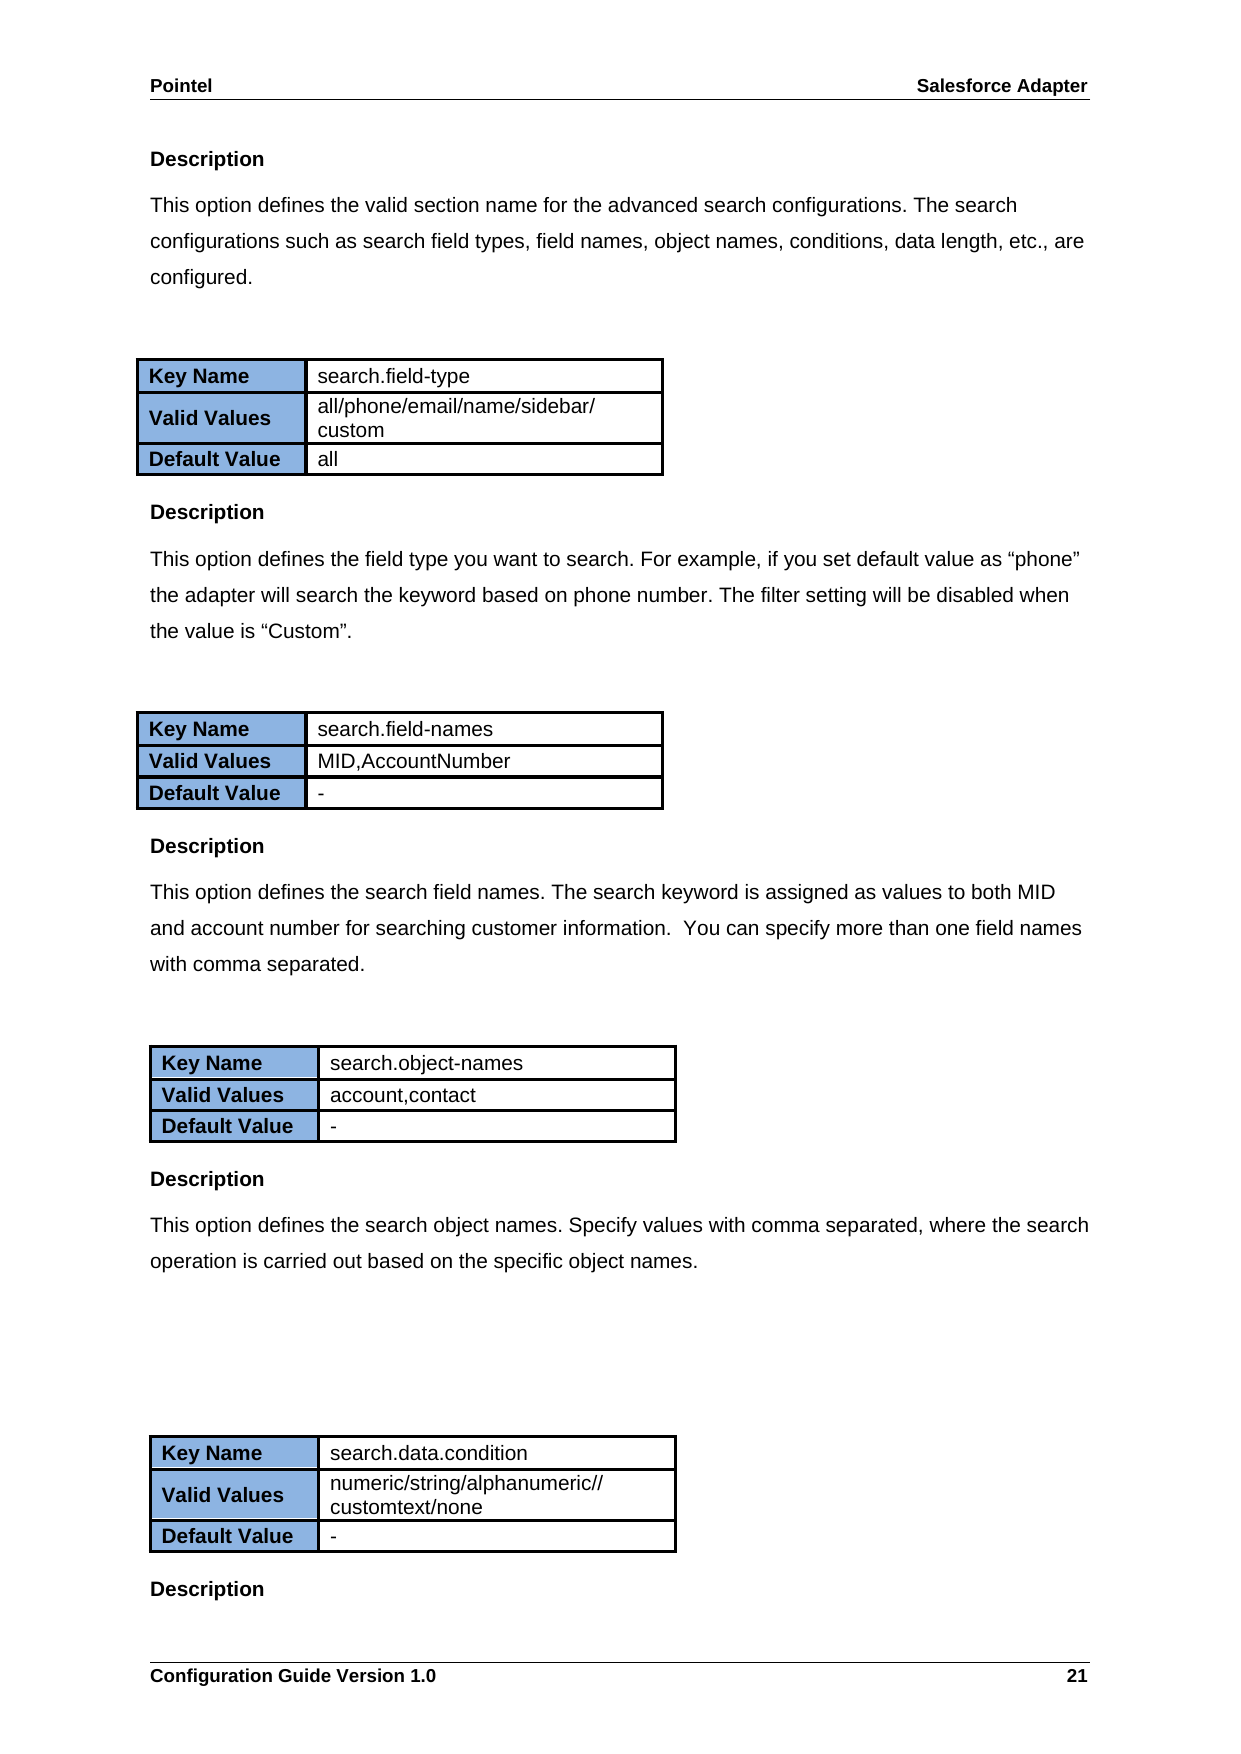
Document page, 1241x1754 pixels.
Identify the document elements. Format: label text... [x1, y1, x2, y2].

table_header Key Name [139, 361, 304, 391]
table_header search.field-type [308, 361, 661, 391]
table_header Key Name [152, 1438, 317, 1467]
table_header search.object-names [320, 1048, 674, 1077]
table_cell Valid Values [139, 394, 304, 442]
table_header Key Name [139, 714, 304, 744]
text Description [150, 1577, 1090, 1601]
table_cell - [320, 1522, 674, 1550]
text This option defines the search object names. Specify values with comma separated, where the search operation is carried out based on the specific object names. [150, 1213, 1090, 1273]
table_cell Valid Values [152, 1471, 317, 1518]
table_cell - [308, 779, 661, 807]
table_cell all [308, 445, 661, 473]
table_cell Default Value [139, 779, 304, 807]
table_cell Valid Values [152, 1081, 317, 1109]
table_cell all/phone/email/name/sidebar/custom [308, 394, 661, 442]
table_cell account,contact [320, 1081, 674, 1109]
table_cell Default Value [139, 445, 304, 473]
table_header search.field-names [308, 714, 661, 744]
text This option defines the search field names. The search keyword is assigned as values to both MID and account number for searching customer information. You can specify more than one field names with comma separated. [150, 880, 1090, 976]
text Description [150, 1167, 1090, 1191]
table_cell numeric/string/alphanumeric//customtext/none [320, 1471, 674, 1518]
text This option defines the valid section name for the advanced search configurations. The search configurations such as search field types, field names, object names, conditions, data length, etc., are configured. [150, 193, 1090, 289]
table_cell Default Value [152, 1112, 317, 1140]
text This option defines the field type you want to search. For example, if you set default value as “phone” the adapter will search the keyword based on phone number. The filter setting will be disabled when the value is “Custom”. [150, 547, 1090, 642]
table_header search.data.condition [320, 1438, 674, 1467]
text Description [150, 834, 1090, 858]
table_header Key Name [152, 1048, 317, 1077]
table_cell Valid Values [139, 747, 304, 775]
text Description [150, 500, 1090, 524]
table_cell - [320, 1112, 674, 1140]
table_cell MID,AccountNumber [308, 747, 661, 775]
text Description [150, 147, 1090, 171]
table_cell Default Value [152, 1522, 317, 1550]
